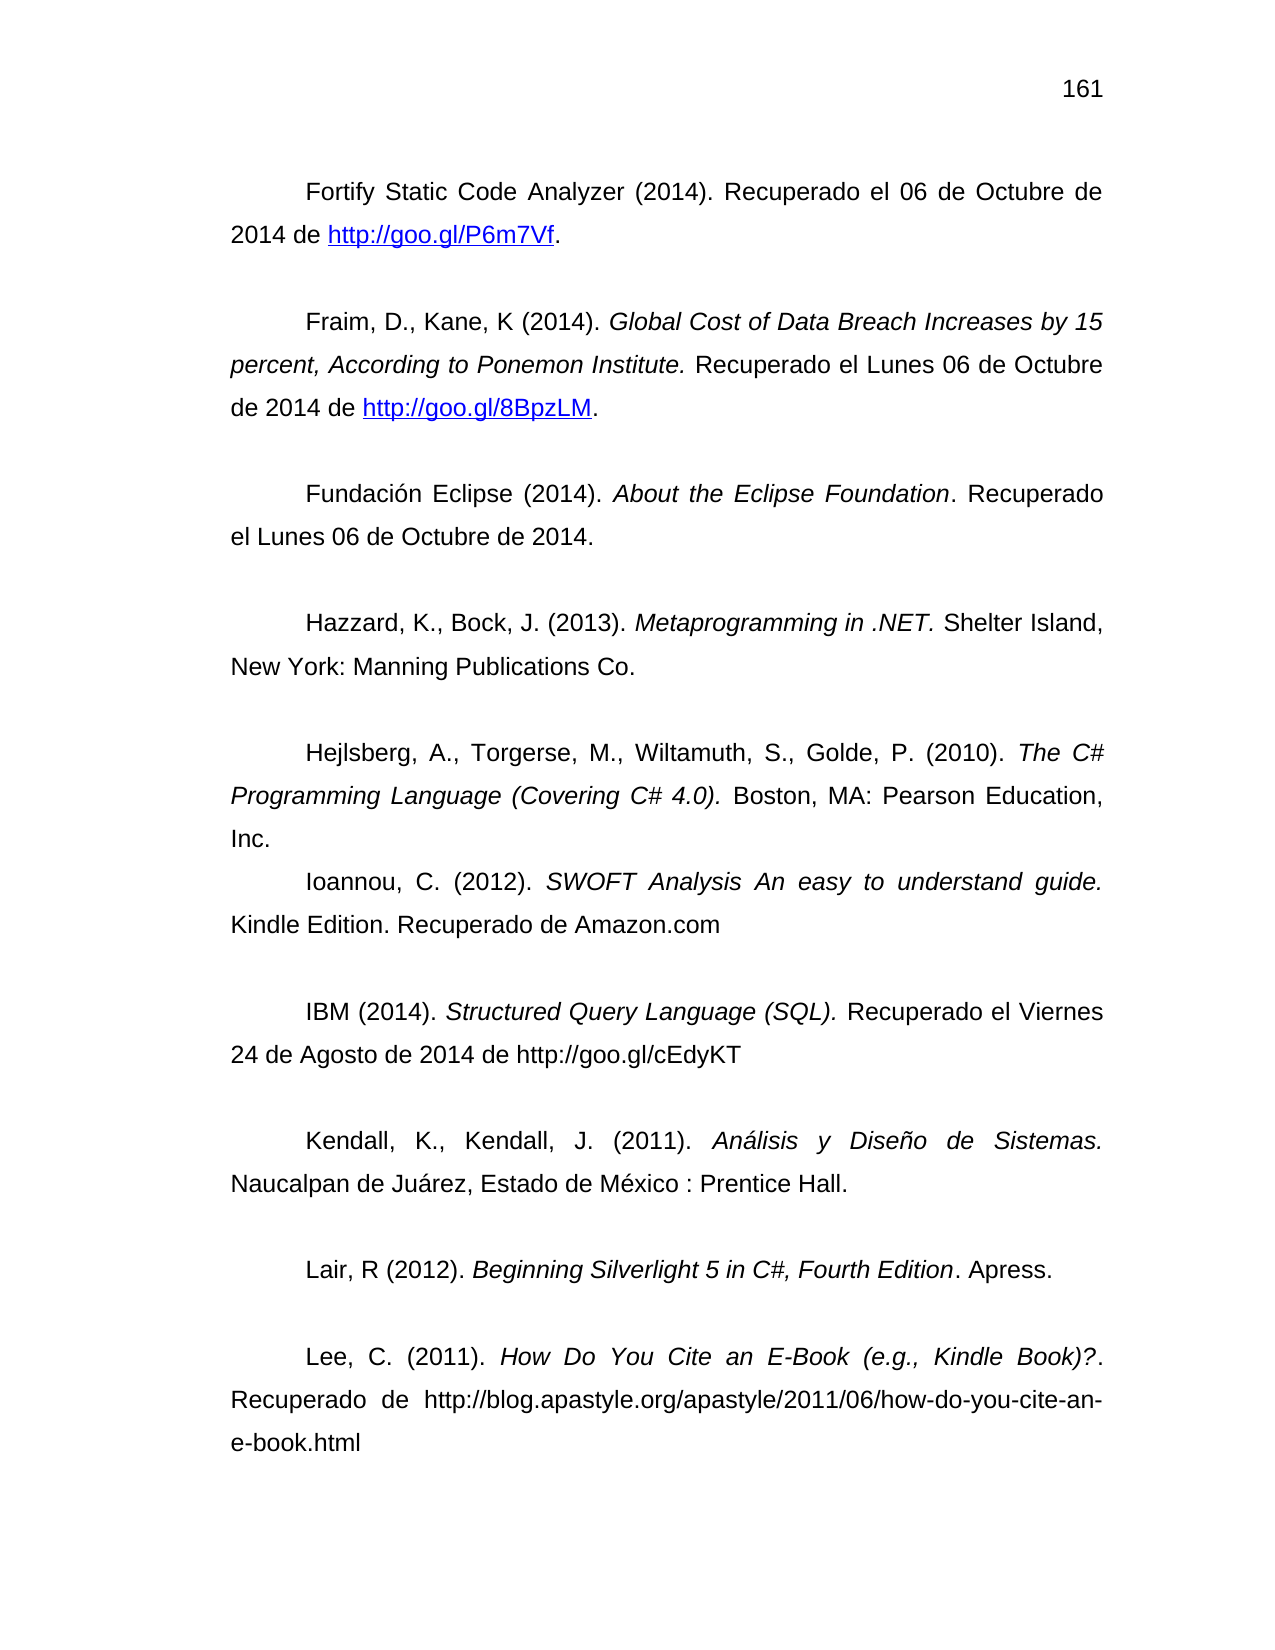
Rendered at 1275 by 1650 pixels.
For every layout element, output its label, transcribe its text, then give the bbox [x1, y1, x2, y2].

text Fundación Eclipse (2014). About the Eclipse Foundation. Recuperado el Lunes 06 de Octubre de 2014. [230, 479, 1104, 551]
text Ioannou, C. (2012). SWOFT Analysis An easy to understand guide. Kindle Edition. Recuperado de Amazon.com [230, 867, 1104, 939]
text IBM (2014). Structured Query Language (SQL). Recuperado el Viernes 24 de Agosto de 2014 de http://goo.gl/cEdyKT [230, 997, 1104, 1068]
text Lee, C. (2011). How Do You Cite an E-Book (e.g., Kindle Book)?. Recuperado de http://blog.apastyle.org/apastyle/2011/06/how-do-you-cite-an-e-book.html [230, 1342, 1104, 1457]
text Lair, R (2012). Beginning Silverlight 5 in C#, Fourth Edition. Apress. [230, 1255, 1104, 1284]
text Fortify Static Code Analyzer (2014). Recuperado el 06 de Octubre de 2014 de http://goo.gl/P6m7Vf. [230, 177, 1104, 249]
text Fraim, D., Kane, K (2014). Global Cost of Data Breach Increases by 15 percent, According to Ponemon Institute. Recuperado el Lunes 06 de Octubre de 2014 de http://goo.gl/8BpzLM. [230, 307, 1104, 422]
text Kendall, K., Kendall, J. (2011). Análisis y Diseño de Sistemas. Naucalpan de Juárez, Estado de México : Prentice Hall. [230, 1126, 1104, 1198]
text Hejlsberg, A., Torgerse, M., Wiltamuth, S., Golde, P. (2010). The C# Programming Language (Covering C# 4.0). Boston, MA: Pearson Education, Inc. [230, 738, 1104, 853]
text Hazzard, K., Bock, J. (2013). Metaprogramming in .NET. Shelter Island, New York: Manning Publications Co. [230, 608, 1104, 680]
